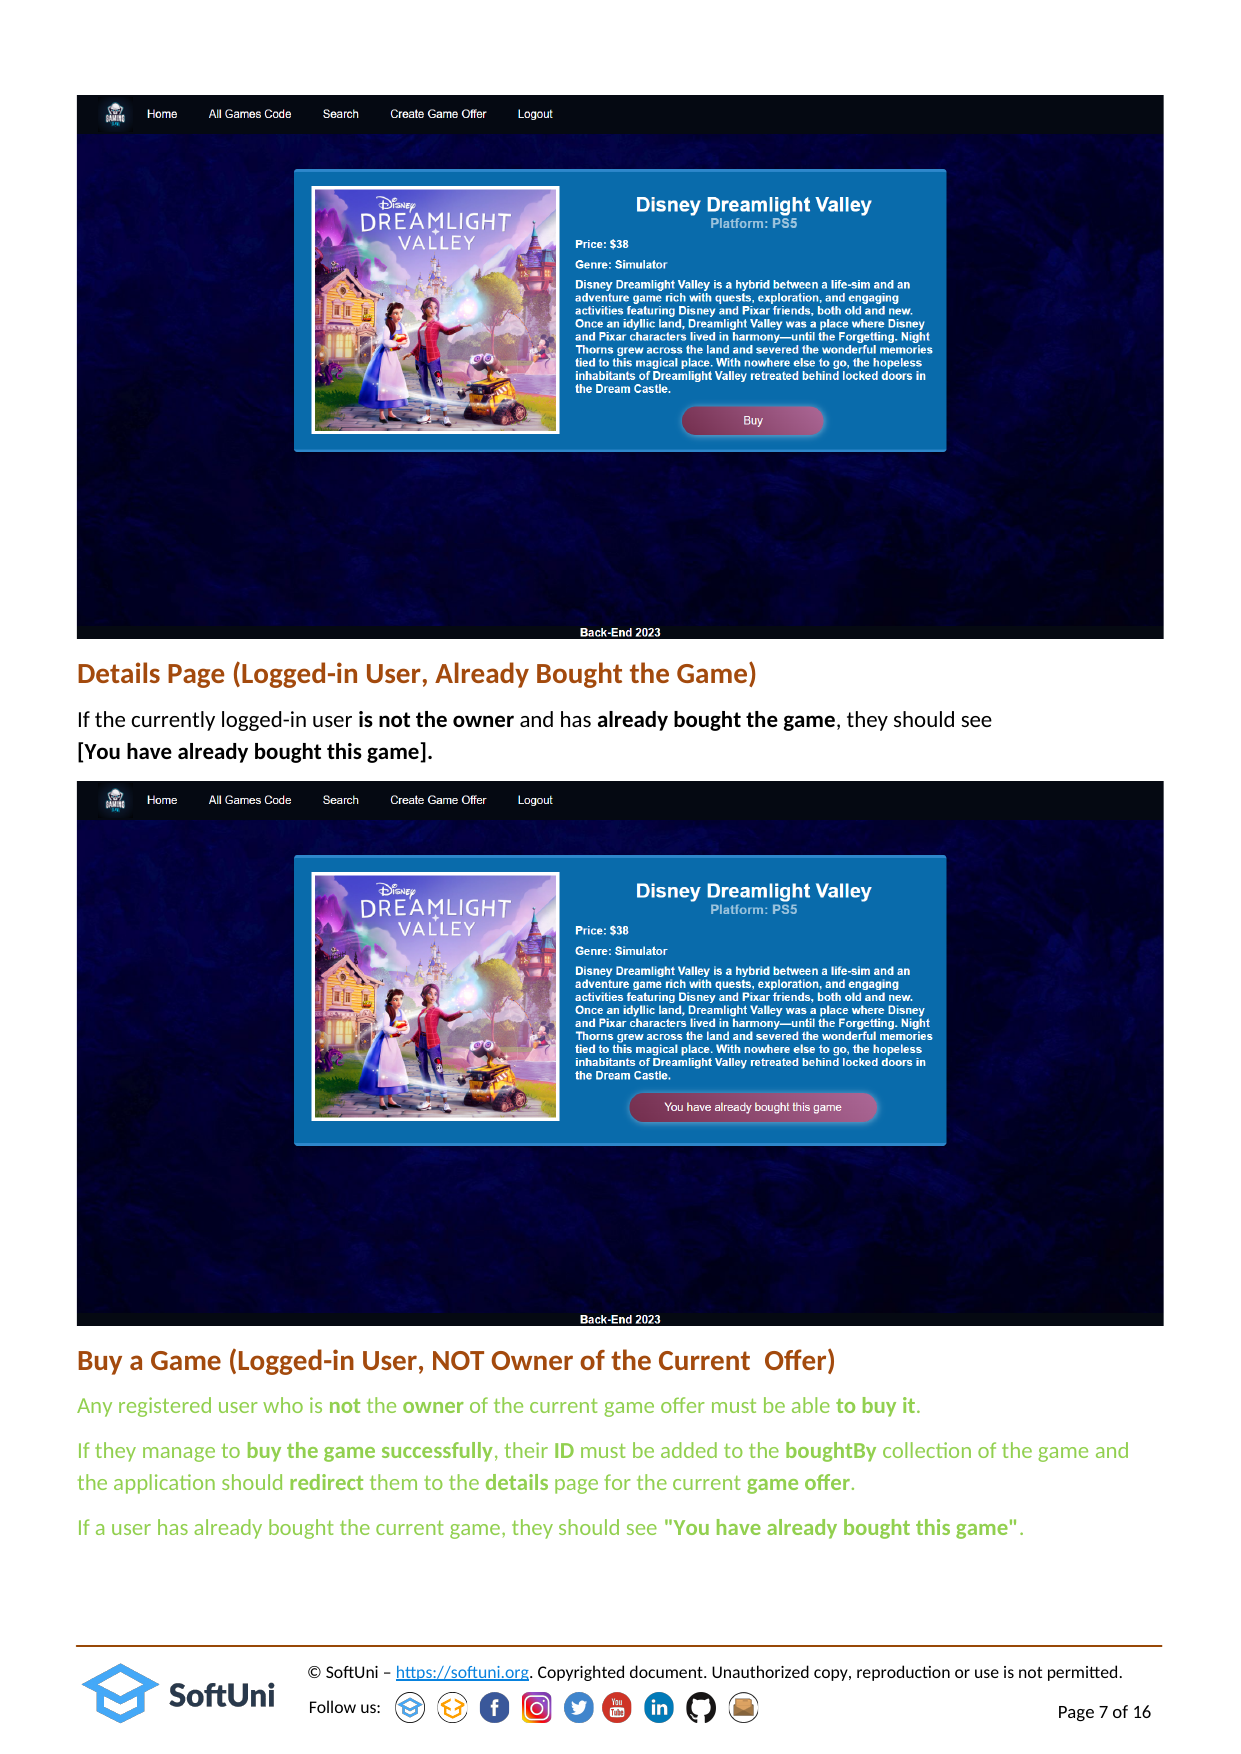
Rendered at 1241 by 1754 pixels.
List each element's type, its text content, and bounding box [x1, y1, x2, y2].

text If a user has already bought the current game, they should see "You have already bought this game". [77, 1513, 1163, 1541]
picture [76, 781, 1164, 1326]
picture [395, 1692, 425, 1723]
text Any registered user who is not the owner of the current game offer must be able to buy it. [77, 1391, 1163, 1419]
picture [644, 1714, 653, 1723]
picture [564, 1692, 594, 1723]
picture [76, 95, 1164, 639]
picture [522, 1692, 552, 1723]
subtitle Details Page (Logged-in User, Already Bought the Game) [77, 656, 1163, 691]
picture [437, 1692, 468, 1723]
picture [728, 1692, 759, 1723]
picture [658, 1705, 667, 1714]
picture [479, 1692, 510, 1723]
subtitle Buy a Game (Logged-in User, NOT Owner of the Current Offer) [77, 1342, 1163, 1378]
text If the currently logged-in user is not the owner and has already bought the game, they should see [You have already bought this game]. [77, 705, 1163, 765]
picture [644, 1692, 653, 1701]
picture [75, 1658, 281, 1729]
picture [686, 1692, 716, 1723]
picture [665, 1714, 674, 1723]
picture [602, 1692, 632, 1723]
picture [665, 1692, 674, 1701]
text If they manage to buy the game successfully, their ID must be added to the boughtBy collection of the game and the application should redirect them to the details page for the current game offer. [77, 1436, 1163, 1496]
